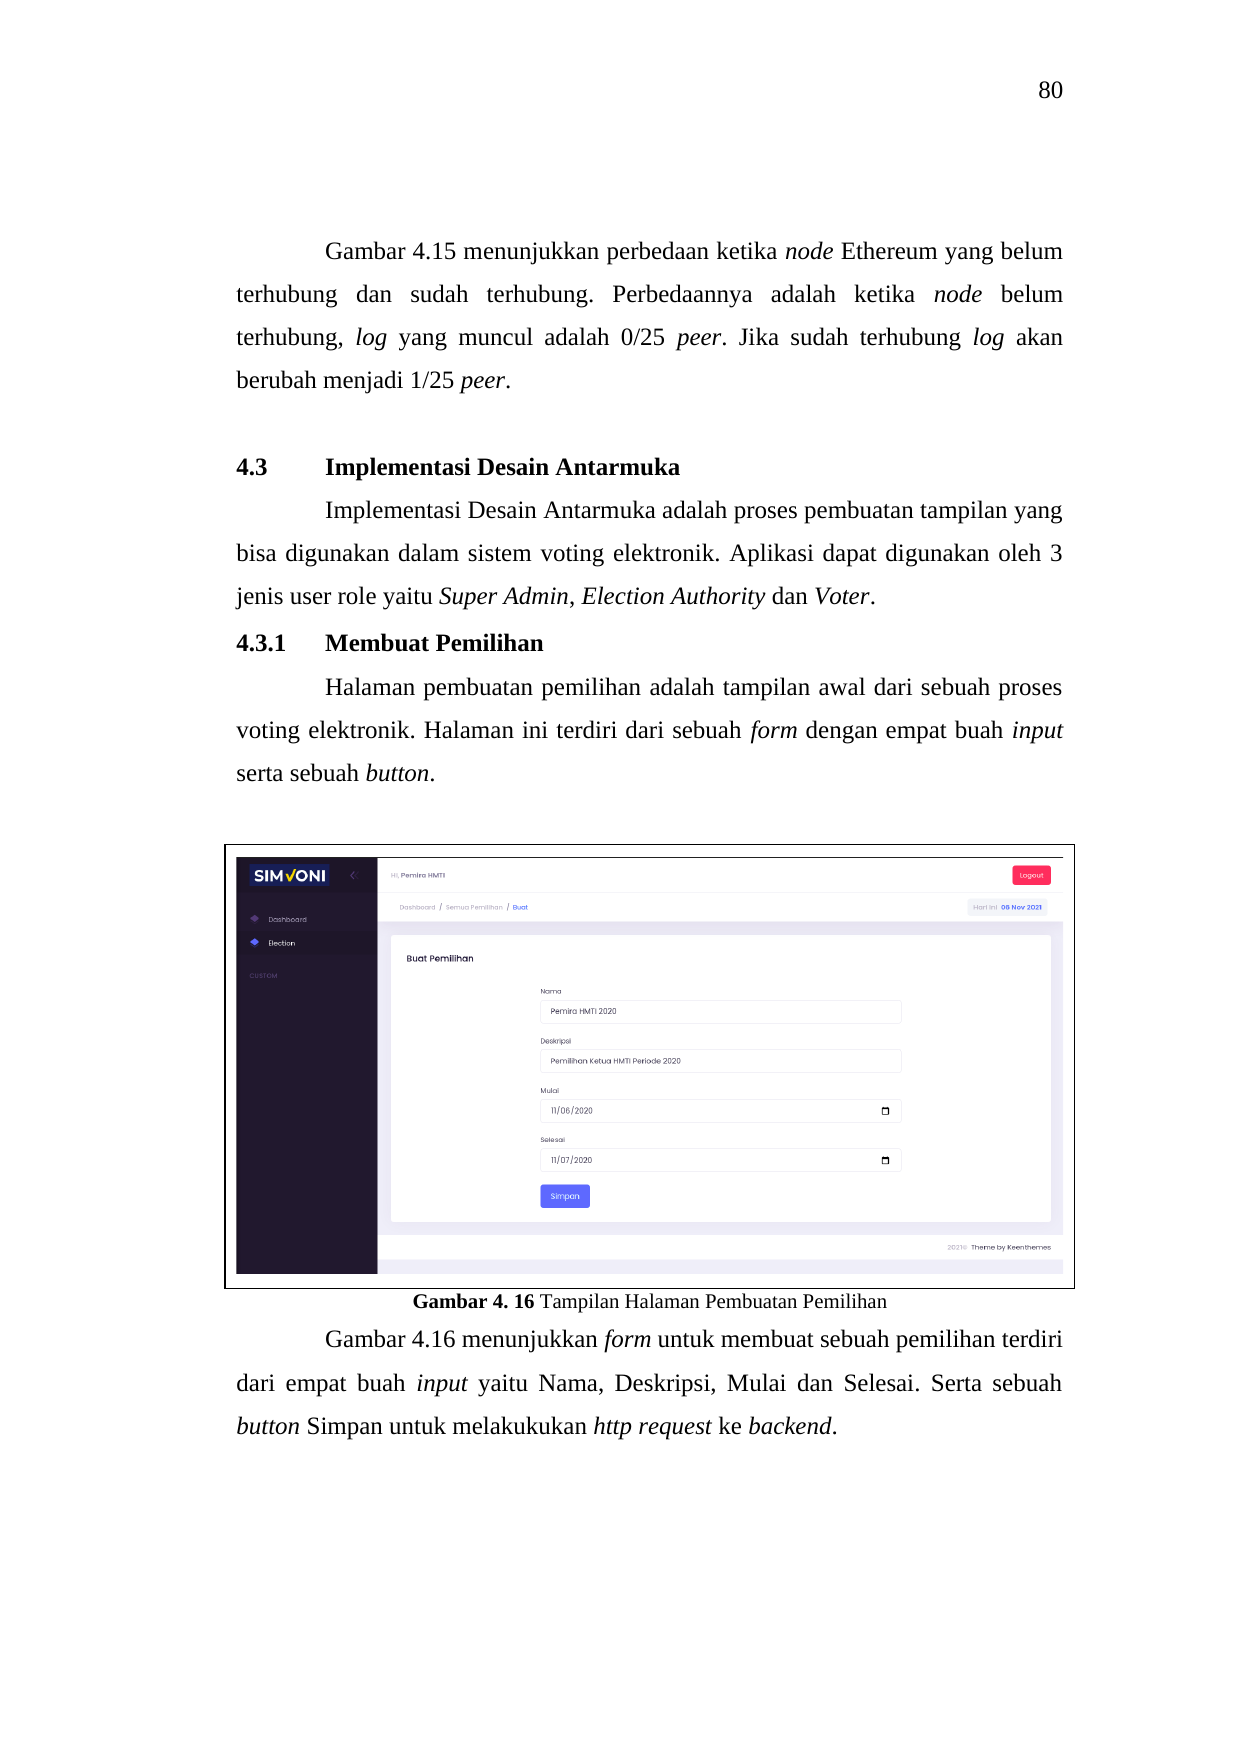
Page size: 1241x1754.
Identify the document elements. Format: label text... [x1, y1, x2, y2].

subtitle Membuat Pemilihan [236, 628, 1063, 657]
text Halaman pembuatan pemilihan adalah tampilan awal dari sebuah proses voting elektronik. Halaman ini terdiri dari sebuah form dengan empat buah input serta sebuah button. [236, 672, 1063, 787]
subtitle Implementasi Desain Antarmuka [236, 452, 1063, 481]
table_header [226, 845, 1074, 1287]
text Gambar 4.15 menunjukkan perbedaan ketika node Ethereum yang belum terhubung dan sudah terhubung. Perbedaannya adalah ketika node belum terhubung, log yang muncul adalah 0/25 peer. Jika sudah terhubung log akan berubah menjadi 1/25 peer. [236, 236, 1063, 394]
text Gambar 4.16 menunjukkan form untuk membuat sebuah pemilihan terdiri dari empat buah input yaitu Nama, Deskripsi, Mulai dan Selesai. Serta sebuah button Simpan untuk melakukukan http request ke backend. [236, 1324, 1063, 1439]
text Implementasi Desain Antarmuka adalah proses pembuatan tampilan yang bisa digunakan dalam sistem voting elektronik. Aplikasi dapat digunakan oleh 3 jenis user role yaitu Super Admin, Election Authority dan Voter. [236, 495, 1063, 610]
picture [236, 857, 1064, 1274]
text Gambar 4. 16 Tampilan Halaman Pembuatan Pemilihan [236, 1289, 1063, 1313]
